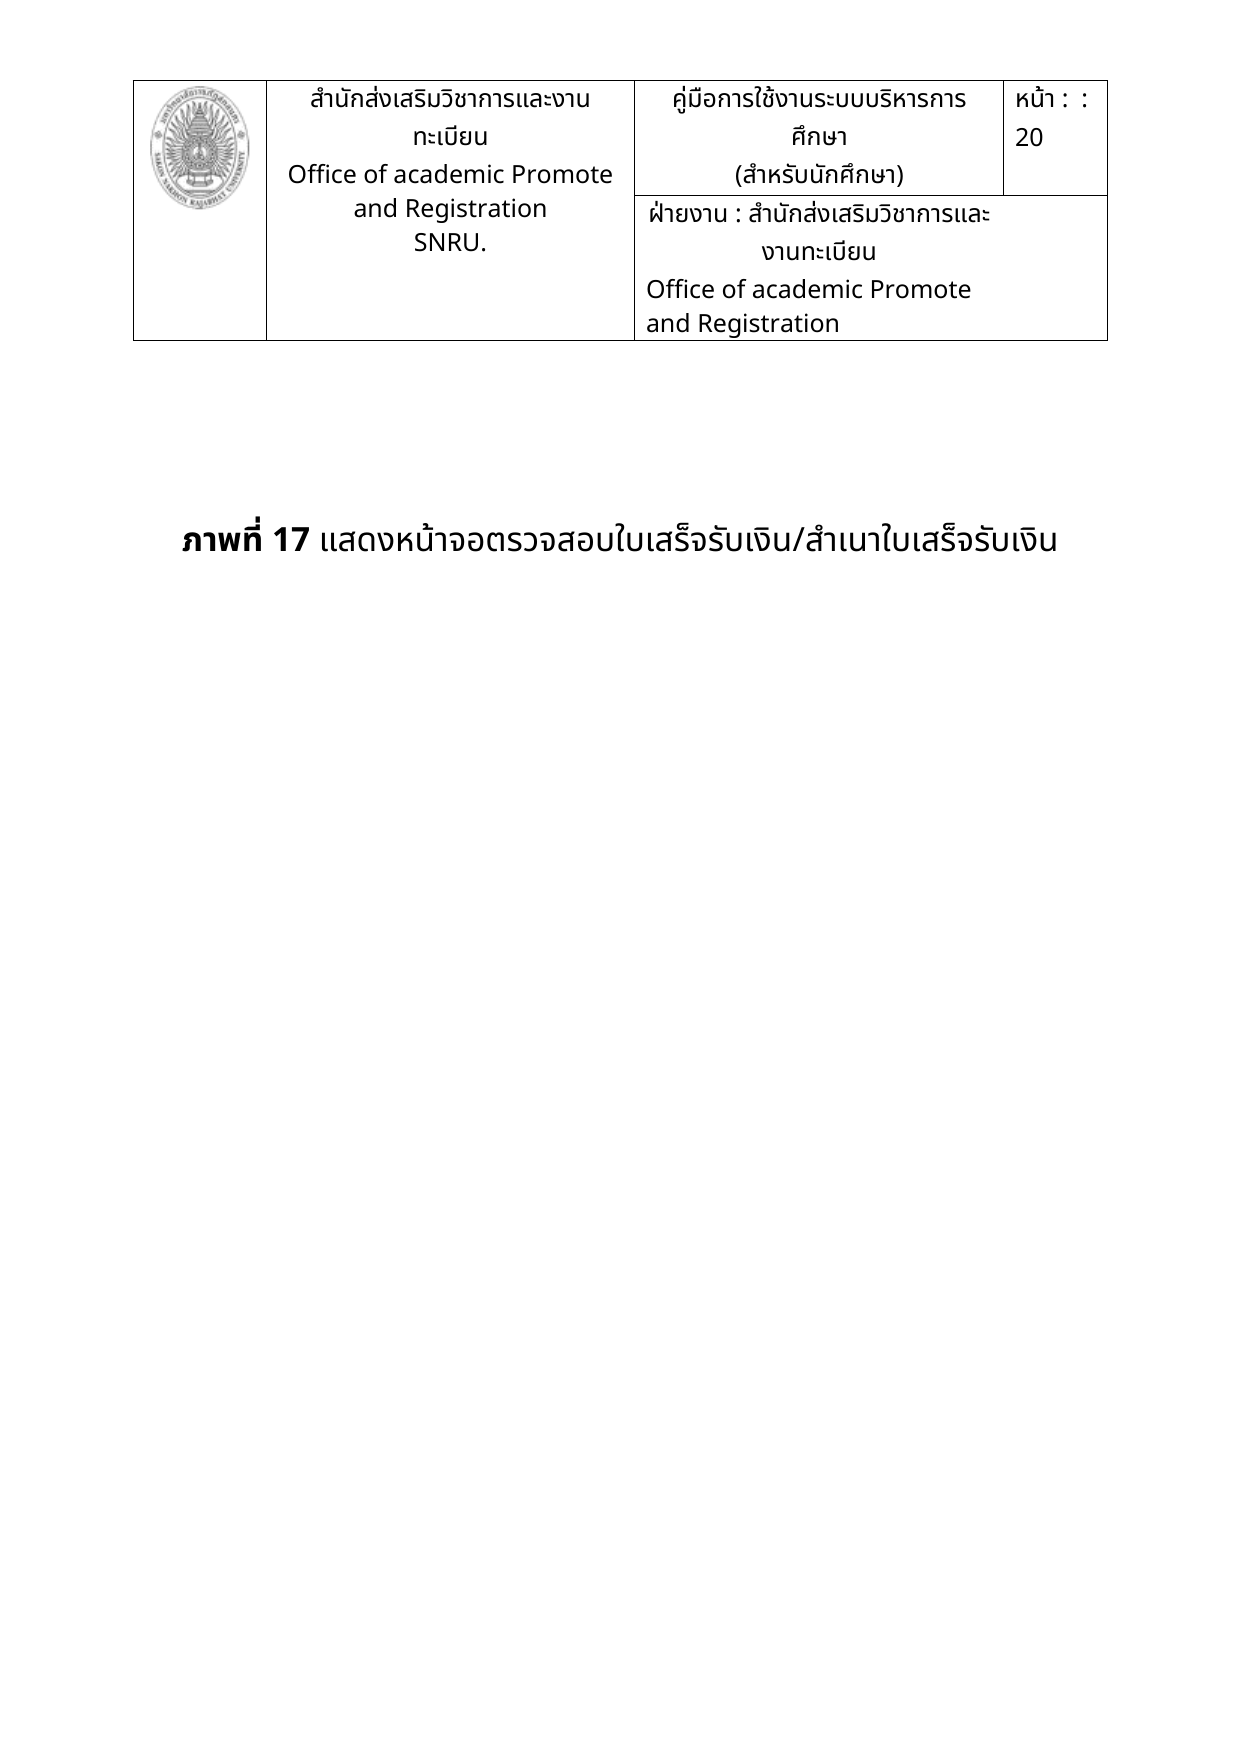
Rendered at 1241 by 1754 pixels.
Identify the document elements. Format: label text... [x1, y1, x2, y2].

text ภาพที่ 17 แสดงหน้าจอตรวจสอบใบเสร็จรับเงิน/สำเนาใบเสร็จรับเงิน [150, 516, 1090, 567]
picture [149, 82, 254, 211]
